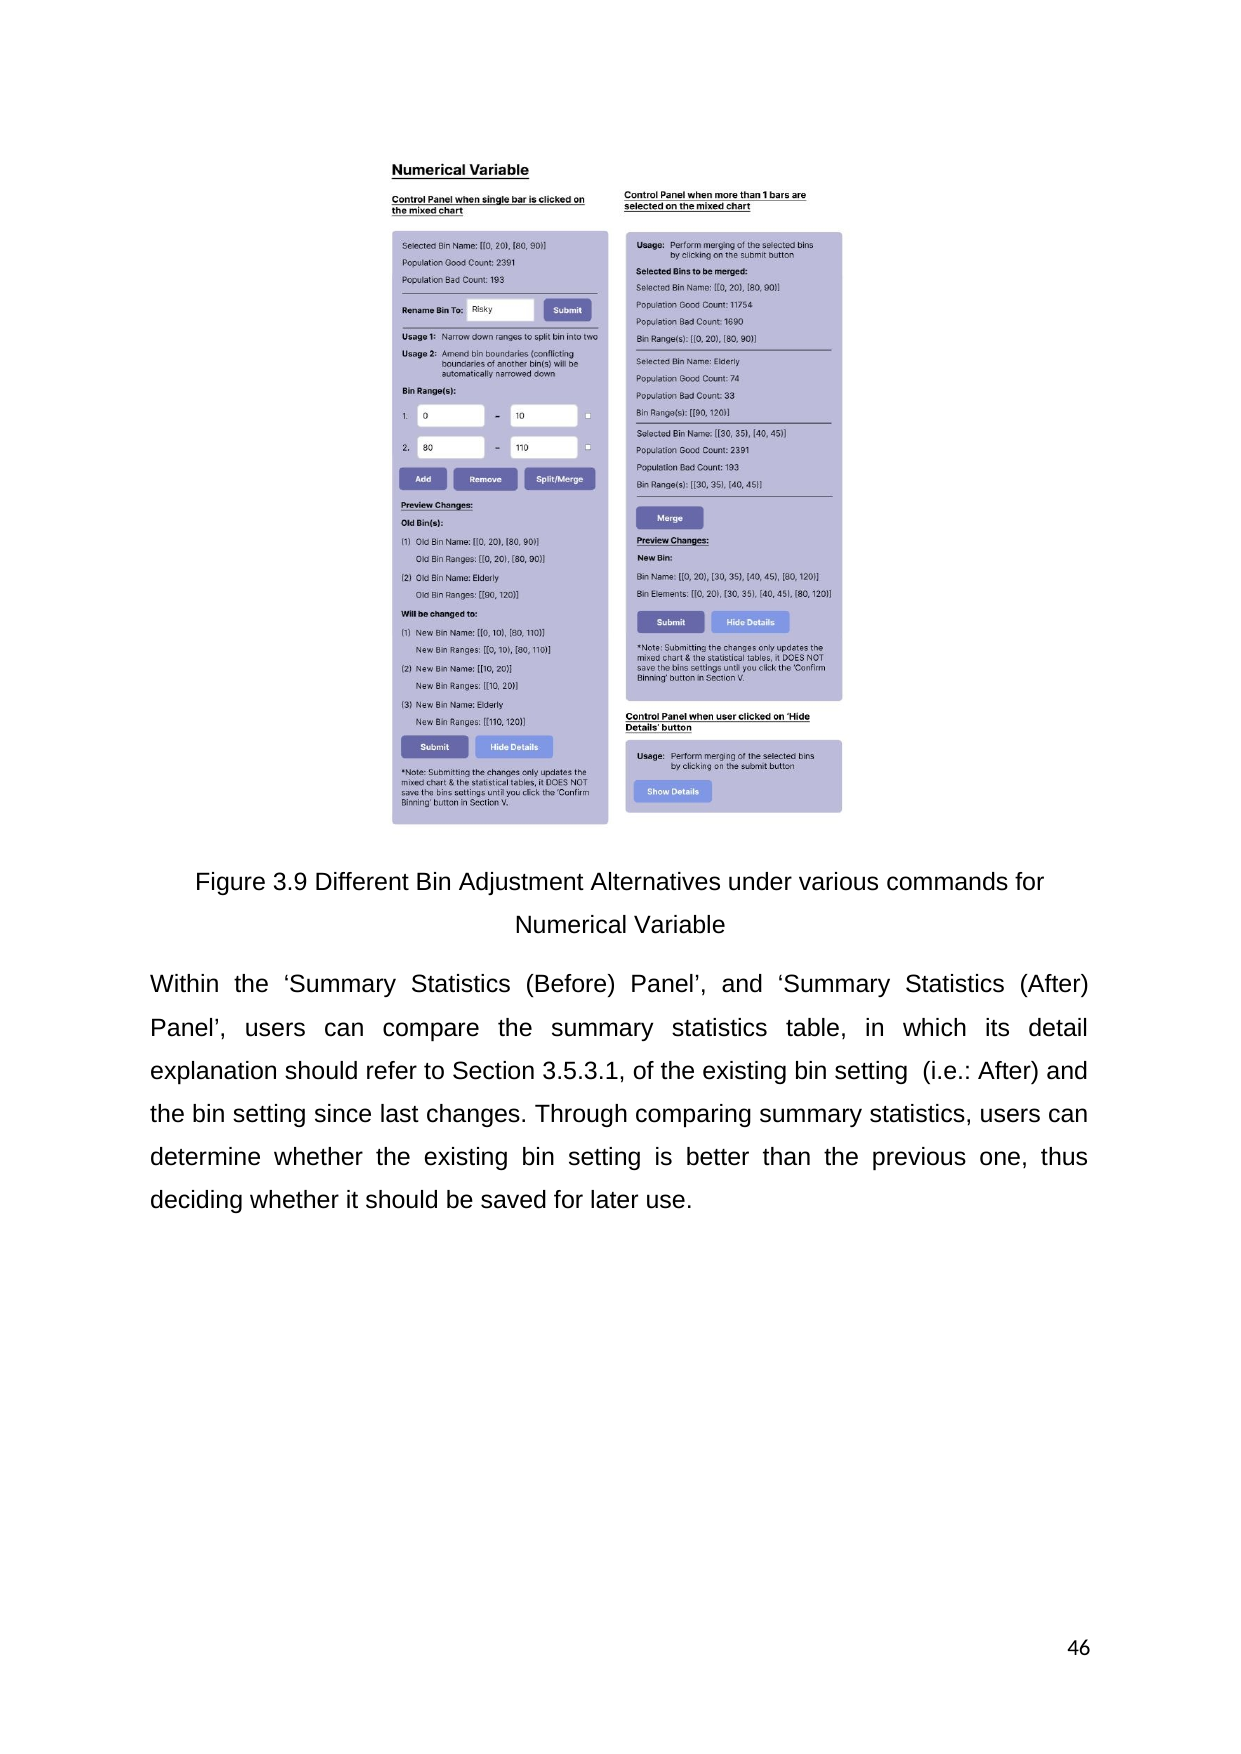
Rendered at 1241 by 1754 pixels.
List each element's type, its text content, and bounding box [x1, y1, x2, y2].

text Figure 3.9 Different Bin Adjustment Alternatives under various commands for Numerical Variable [150, 867, 1090, 938]
picture [381, 150, 859, 836]
text Within the ‘Summary Statistics (Before) Panel’, and ‘Summary Statistics (After) Panel’, users can compare the summary statistics table, in which its detail explanation should refer to Section 3.5.3.1, of the existing bin setting (i.e.: After) and the bin setting since last changes. Through comparing summary statistics, users can determine whether the existing bin setting is better than the previous one, thus deciding whether it should be saved for later use. [150, 969, 1090, 1214]
